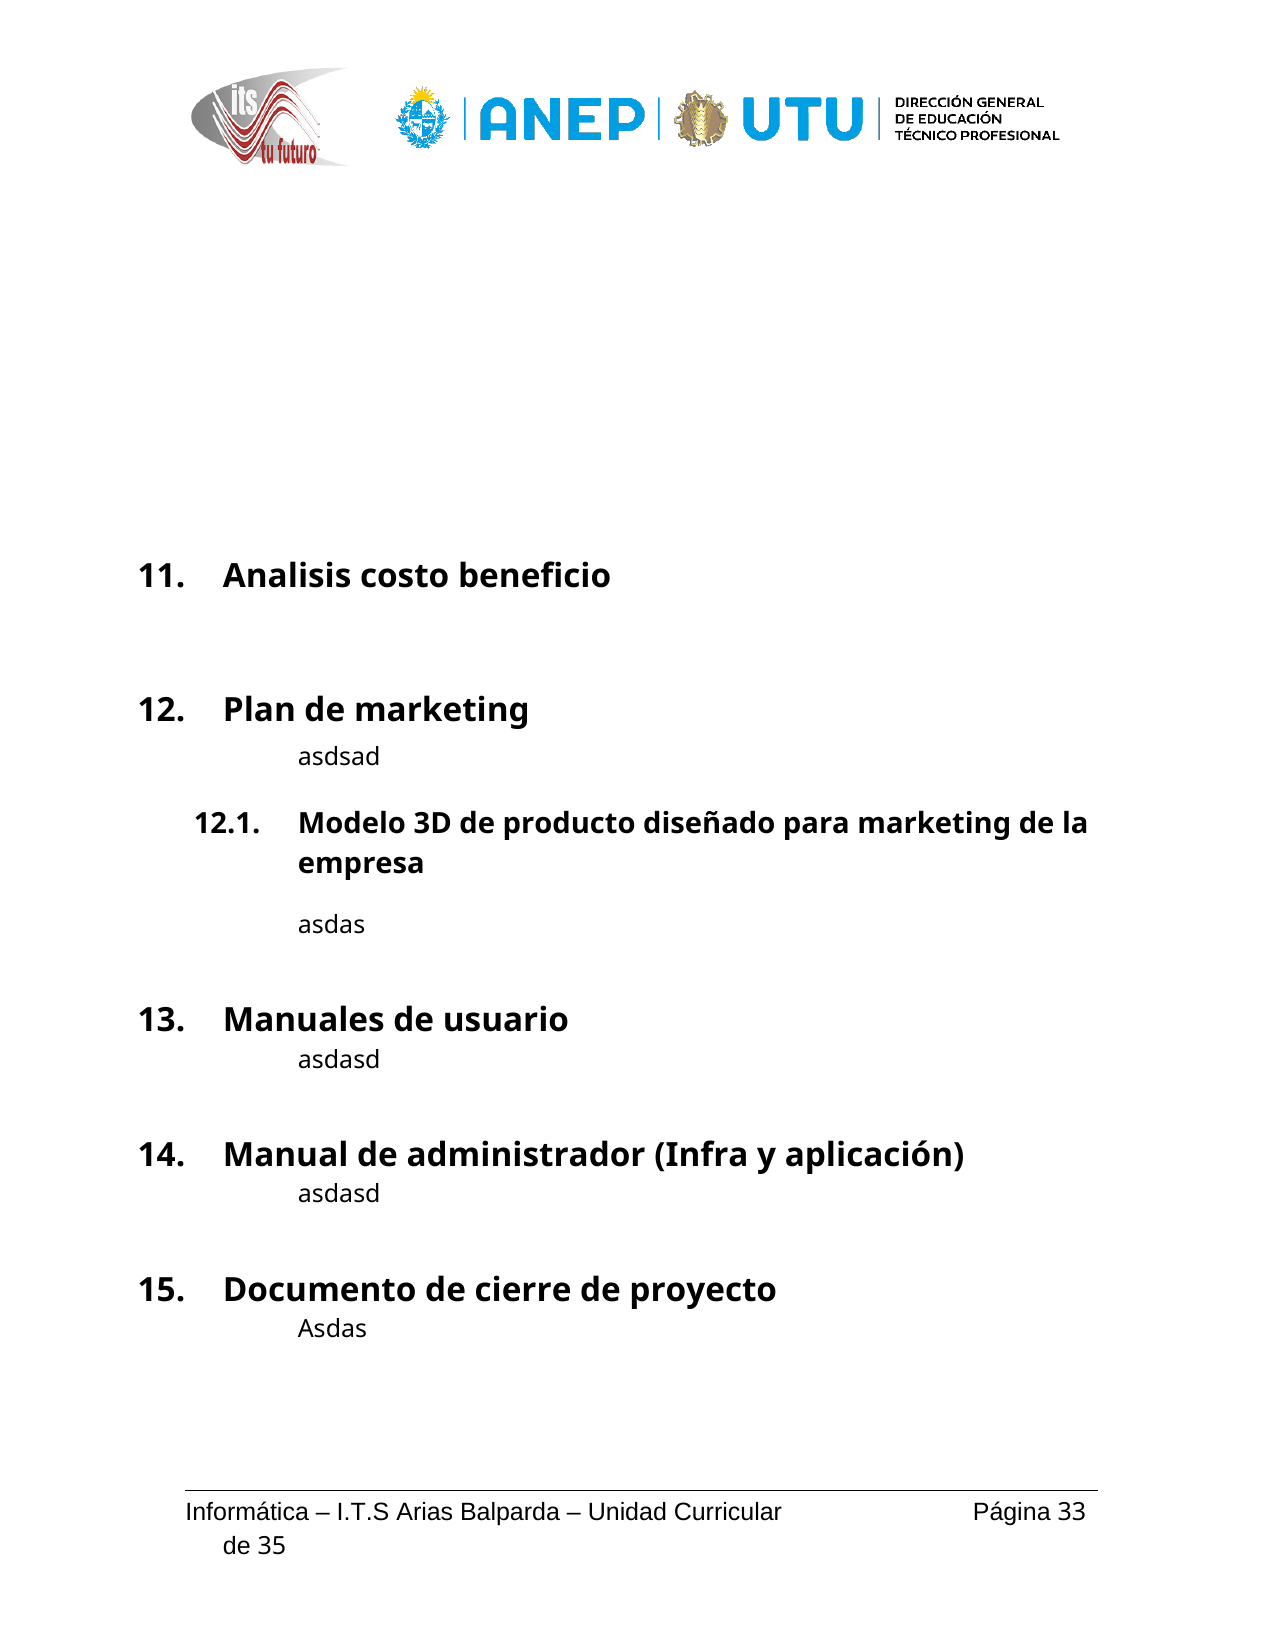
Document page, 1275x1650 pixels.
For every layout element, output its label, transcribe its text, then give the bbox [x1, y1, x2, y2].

subtitle Plan de marketing [185, 686, 1098, 732]
subtitle Analisis costo beneficio [185, 552, 1098, 597]
picture [185, 30, 1137, 202]
subtitle Manual de administrador (Infra y aplicación) [185, 1131, 1098, 1176]
text asdasd [223, 1176, 1098, 1210]
text asdas [298, 907, 1098, 941]
subtitle Documento de cierre de proyecto [185, 1265, 1098, 1311]
subtitle Modelo 3D de producto diseñado para marketing de la empresa [260, 803, 1098, 882]
text Asdas [223, 1311, 1098, 1345]
text asdasd [223, 1042, 1098, 1076]
subtitle Manuales de usuario [185, 996, 1098, 1042]
text asdsad [223, 738, 1098, 772]
